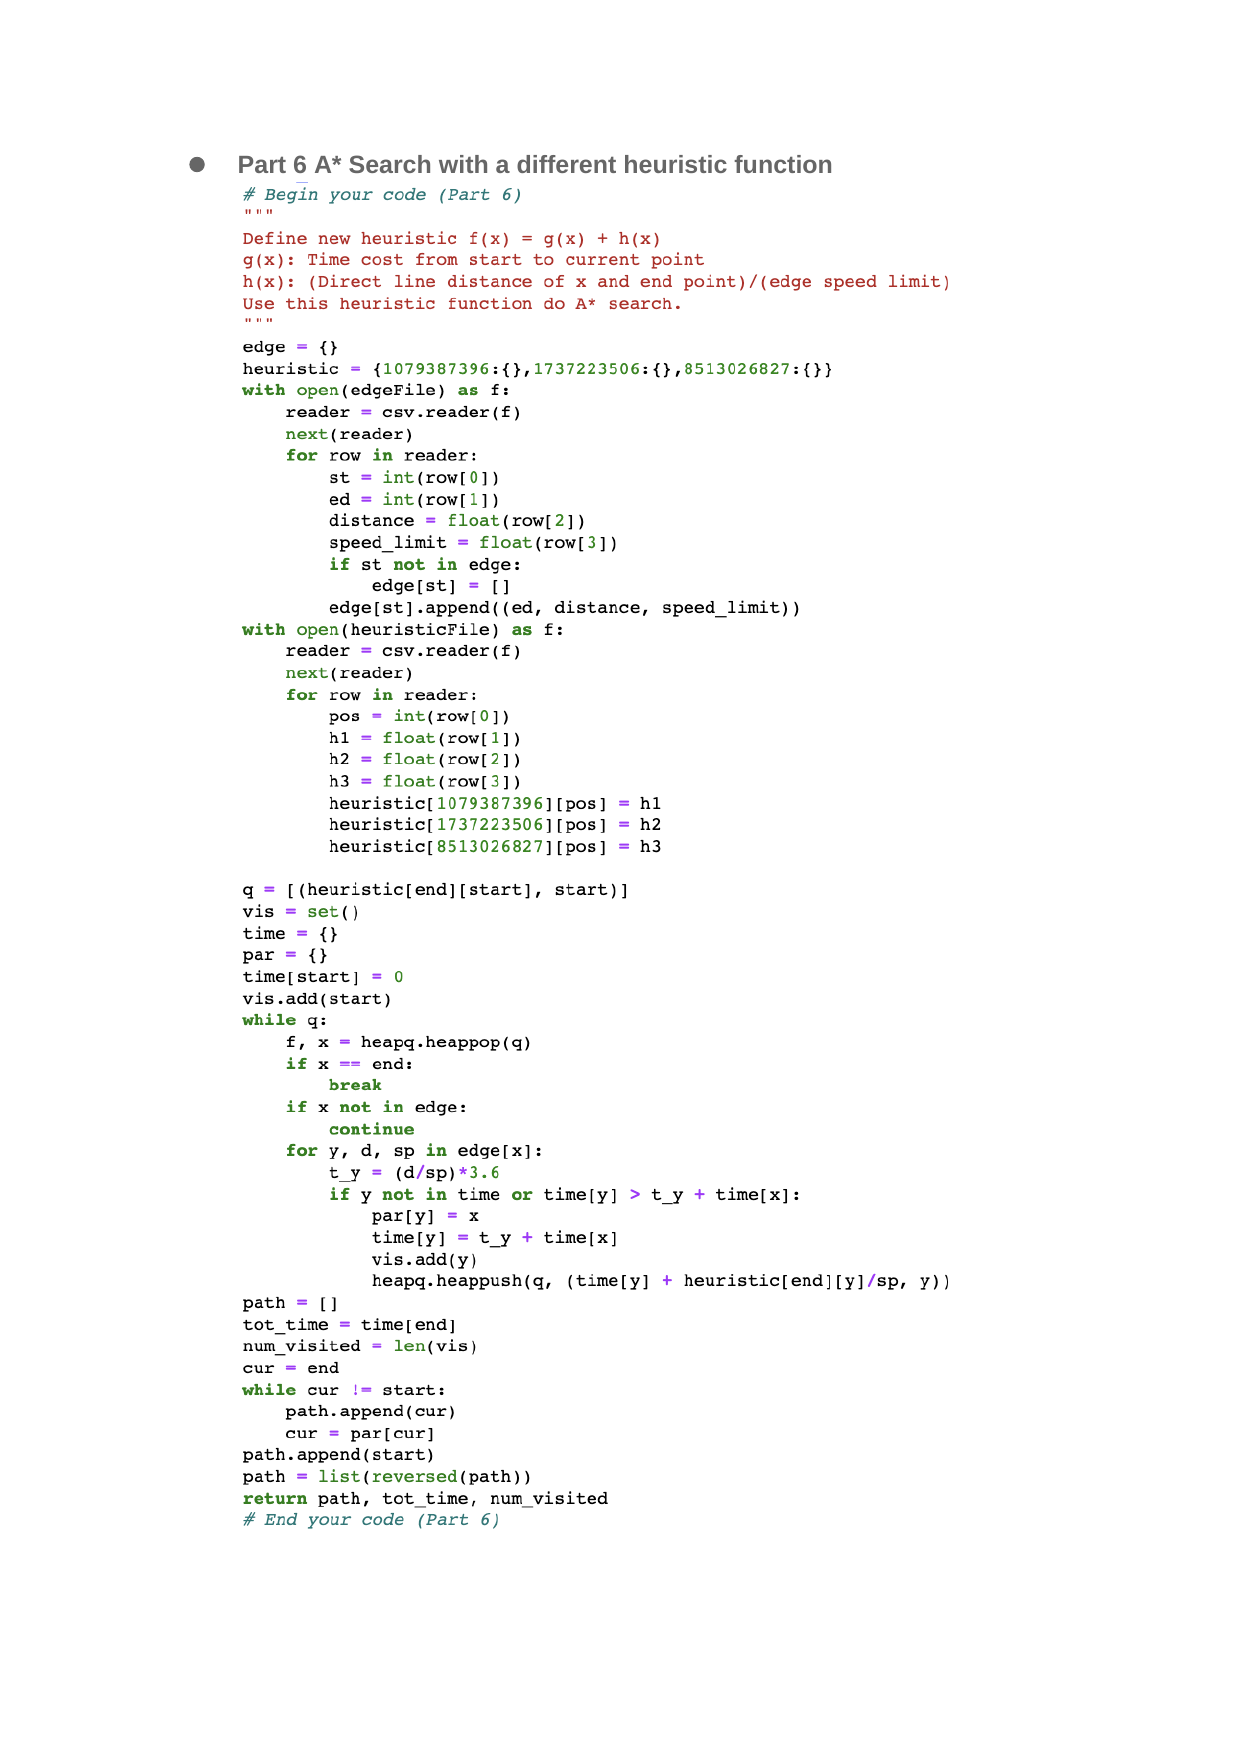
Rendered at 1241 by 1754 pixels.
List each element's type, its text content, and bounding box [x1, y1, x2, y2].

picture [237, 182, 994, 1530]
